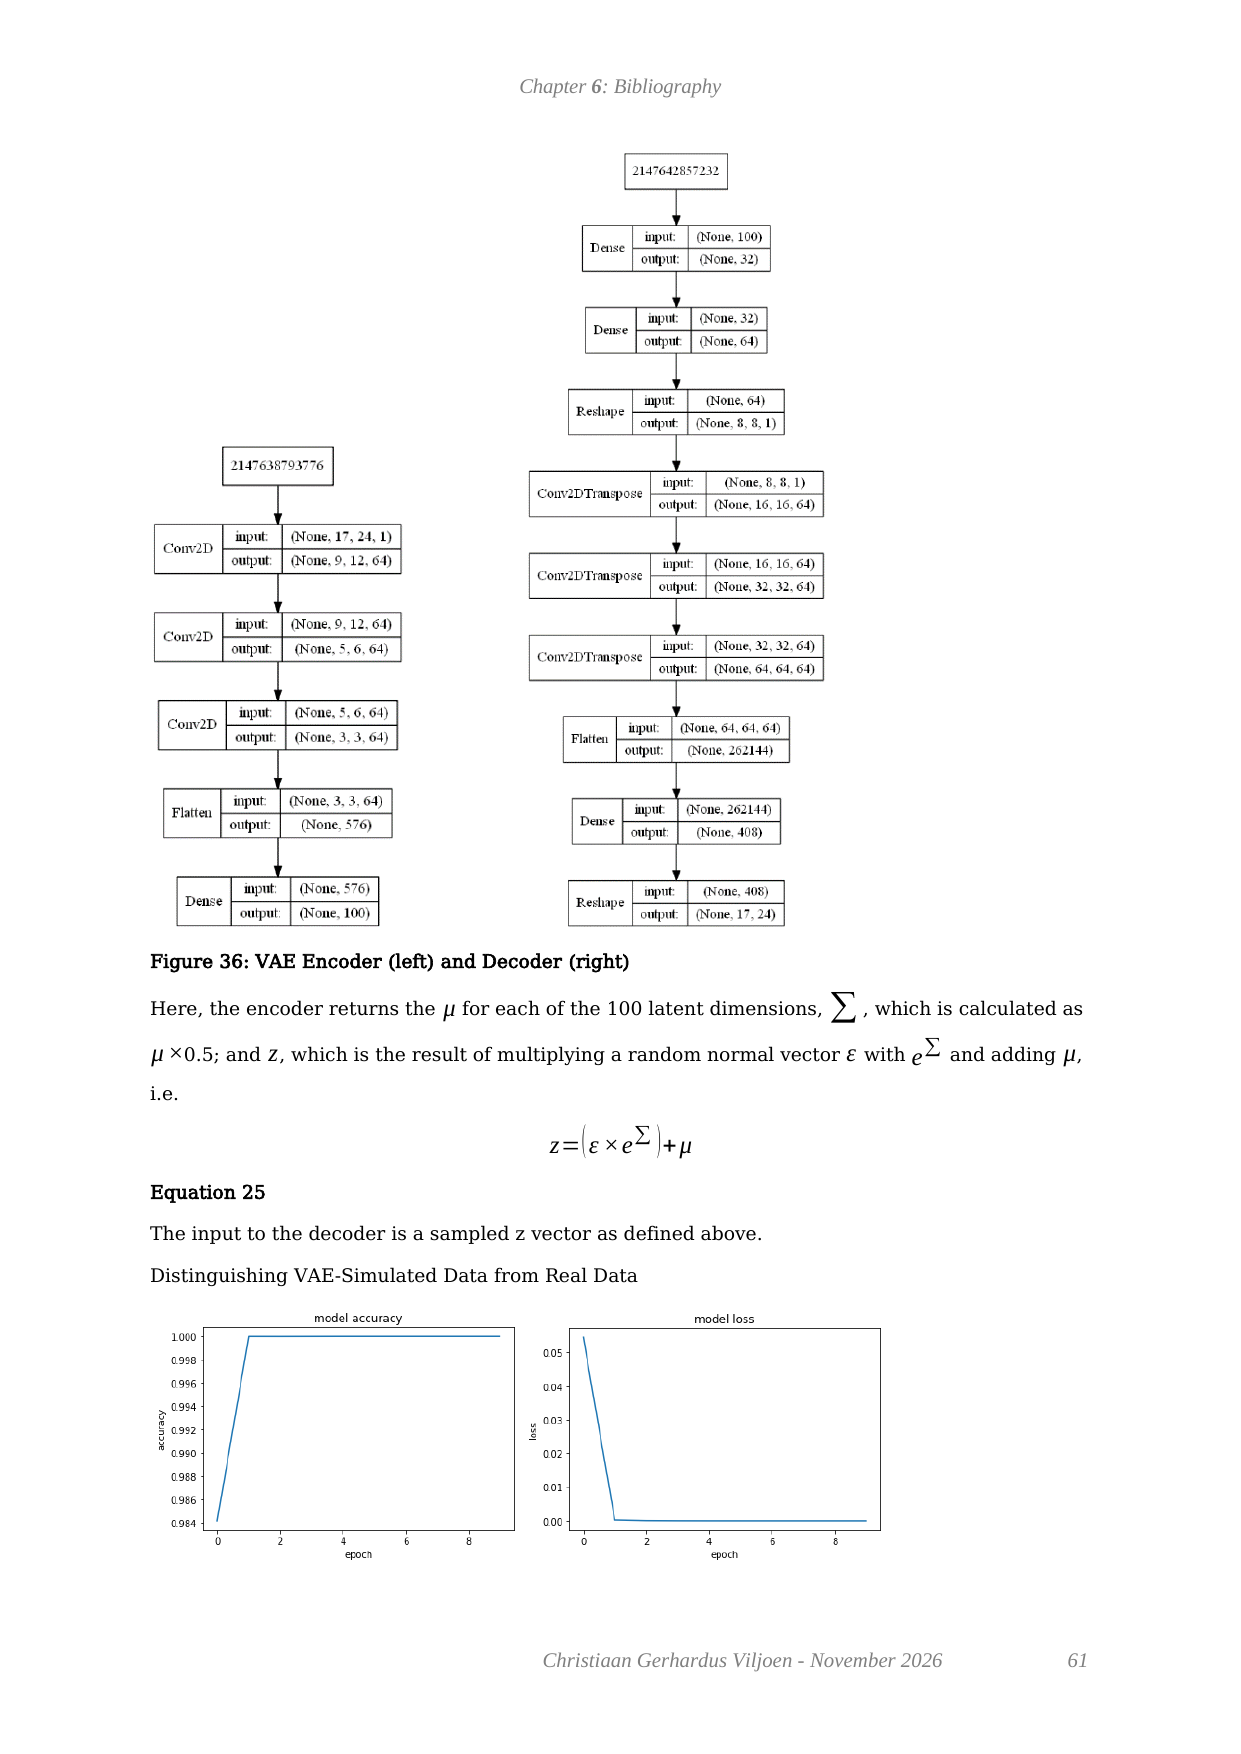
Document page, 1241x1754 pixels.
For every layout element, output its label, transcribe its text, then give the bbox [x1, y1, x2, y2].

picture [150, 442, 405, 930]
text Distinguishing VAE-Simulated Data from Real Data [150, 1264, 1090, 1287]
text Equation 25 [150, 1180, 1090, 1203]
text Here, the encoder returns the for each of the 100 latent dimensions, , which is calculated as 0.5; and , which is the result of multiplying a random normal vector with and adding , i.e. [150, 991, 1090, 1104]
text The input to the decoder is a sampled z vector as defined above. [150, 1222, 1090, 1245]
text Figure 36: VAE Encoder (left) and Decoder (right) [150, 949, 1090, 972]
picture [525, 150, 827, 930]
picture [150, 1306, 888, 1565]
